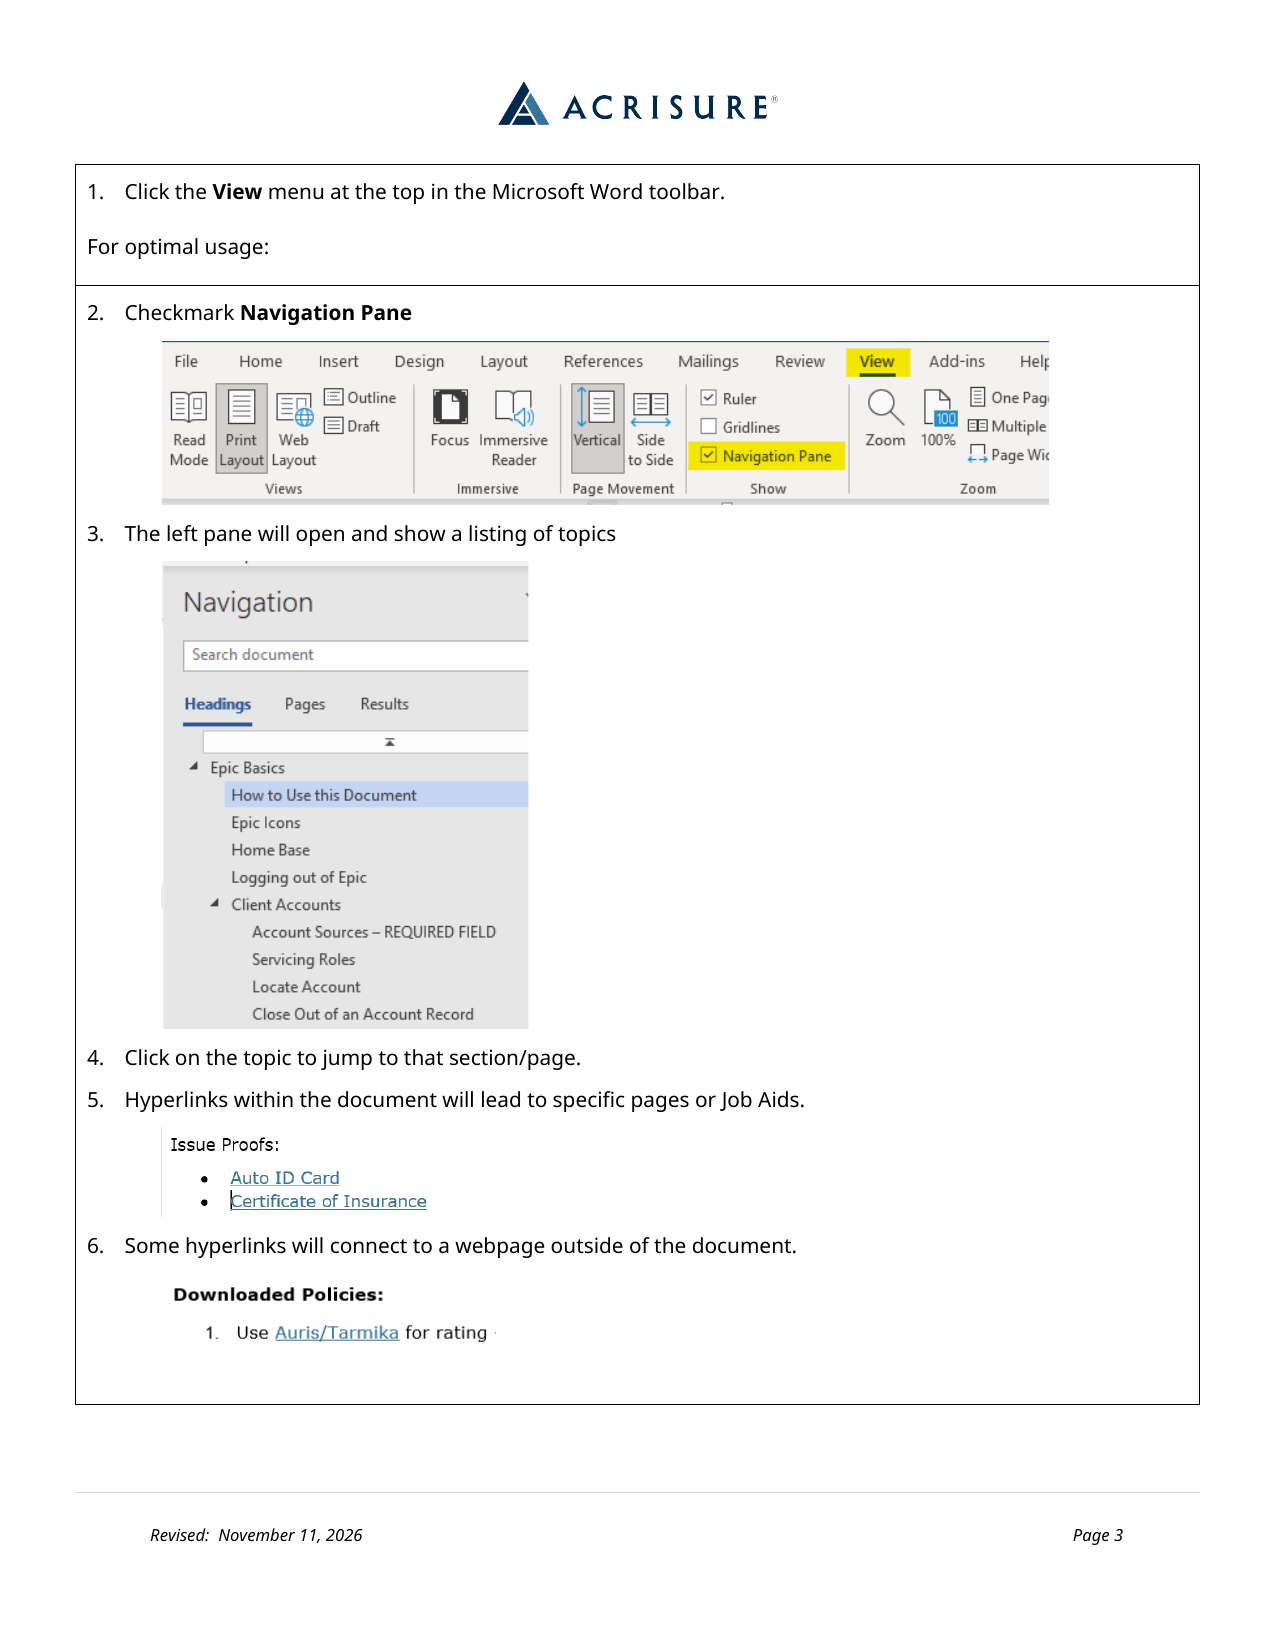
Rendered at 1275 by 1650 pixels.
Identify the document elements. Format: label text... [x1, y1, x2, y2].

picture [161, 561, 529, 1029]
picture [496, 75, 779, 135]
table_header This document contains valuable information relevant to the usage of EPIC, including Epic Basics, day-to-day Workflows, and Job Aids. DO NOT PRINT THIS DOCUMENT. For optimal usage: Click the View menu at the top in the Microsoft Word toolbar. Checkmark Navigation Pane The left pane will open and show a listing of topics Click on the topic to jump to that section/page. Hyperlinks within the document will lead to specific pages or Job Aids. Some hyperlinks will connect to a webpage outside of the document. [76, 286, 1199, 1404]
table_header This document contains valuable information relevant to the usage of EPIC, including Epic Basics, day-to-day Workflows, and Job Aids. DO NOT PRINT THIS DOCUMENT. For optimal usage: Click the View menu at the top in the Microsoft Word toolbar. Checkmark Navigation Pane The left pane will open and show a listing of topics Click on the topic to jump to that section/page. Hyperlinks within the document will lead to specific pages or Job Aids. Some hyperlinks will connect to a webpage outside of the document. [76, 165, 1199, 285]
picture [161, 341, 1050, 505]
picture [161, 1273, 496, 1350]
picture [161, 1127, 446, 1217]
